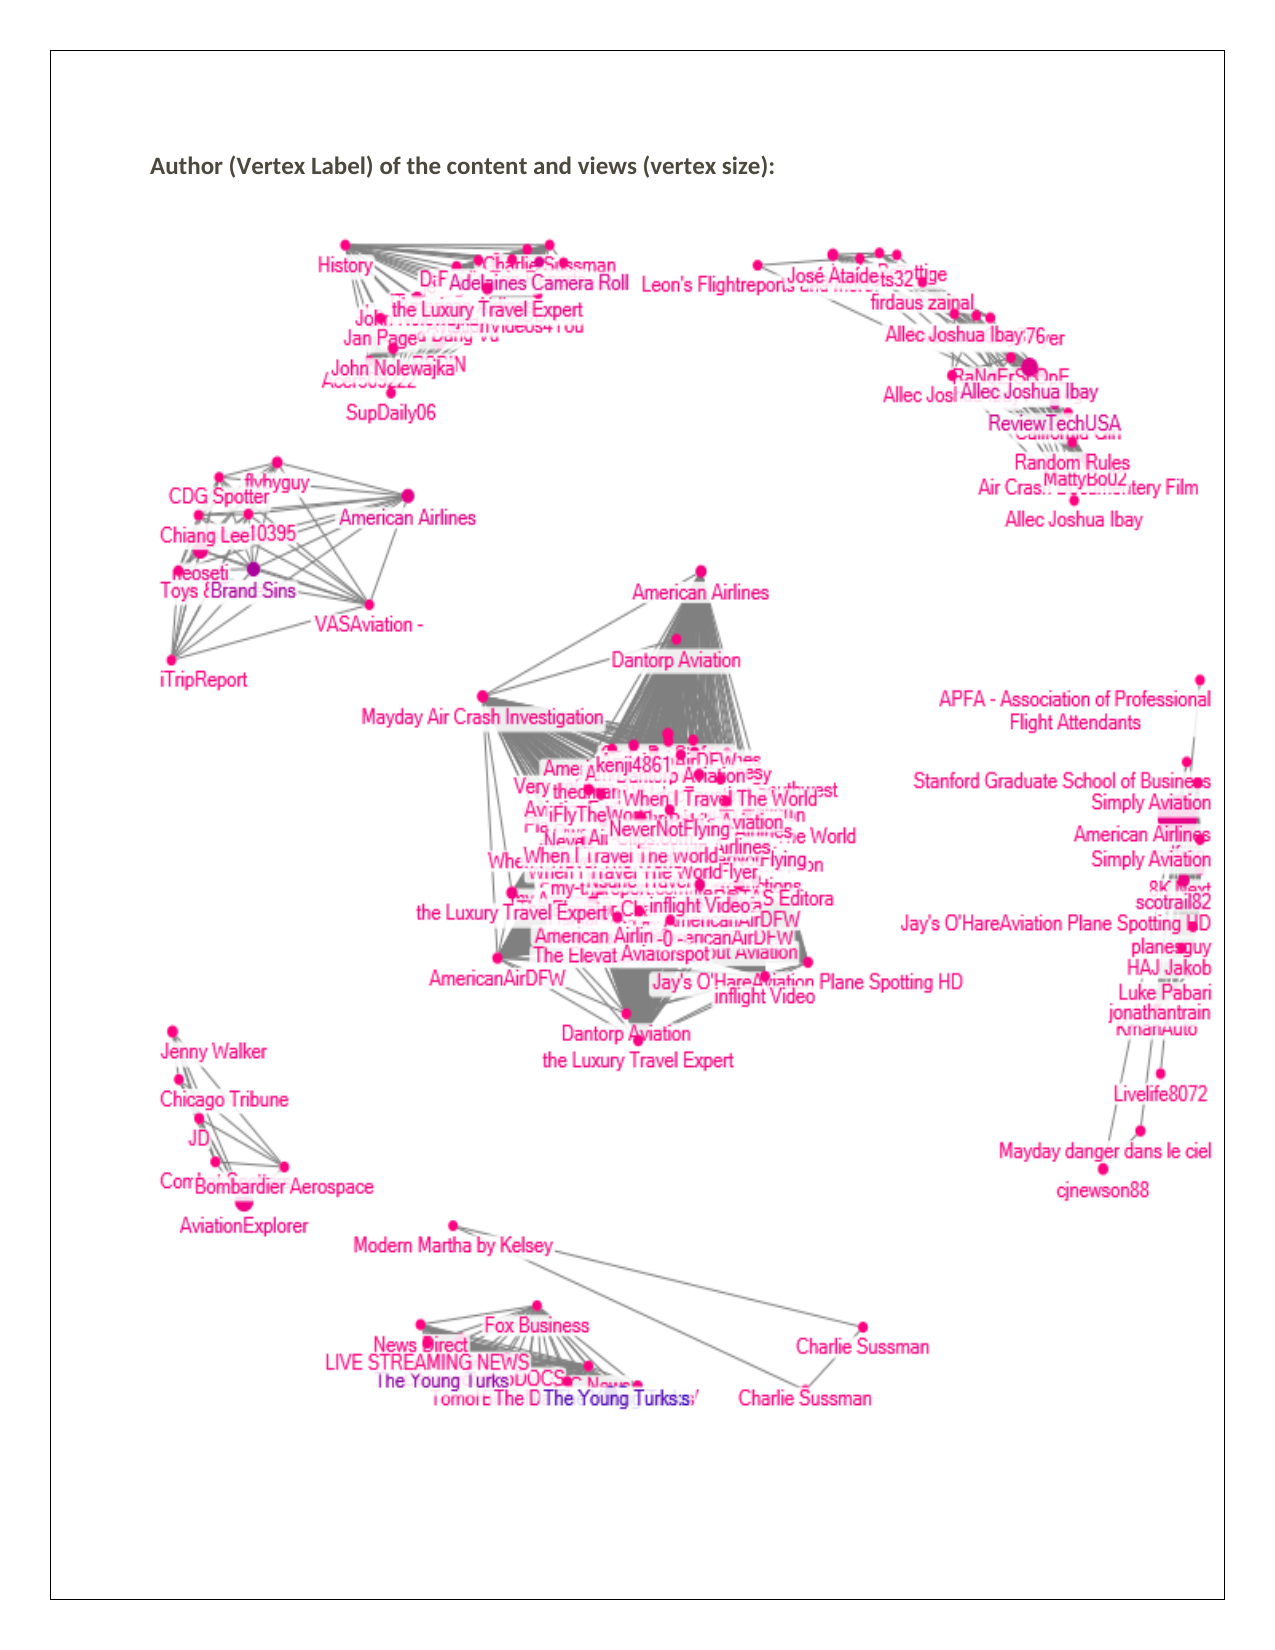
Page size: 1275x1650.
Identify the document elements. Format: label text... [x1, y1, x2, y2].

picture [150, 221, 1222, 1420]
text Author (Vertex Label) of the content and views (vertex size): [150, 150, 1125, 181]
